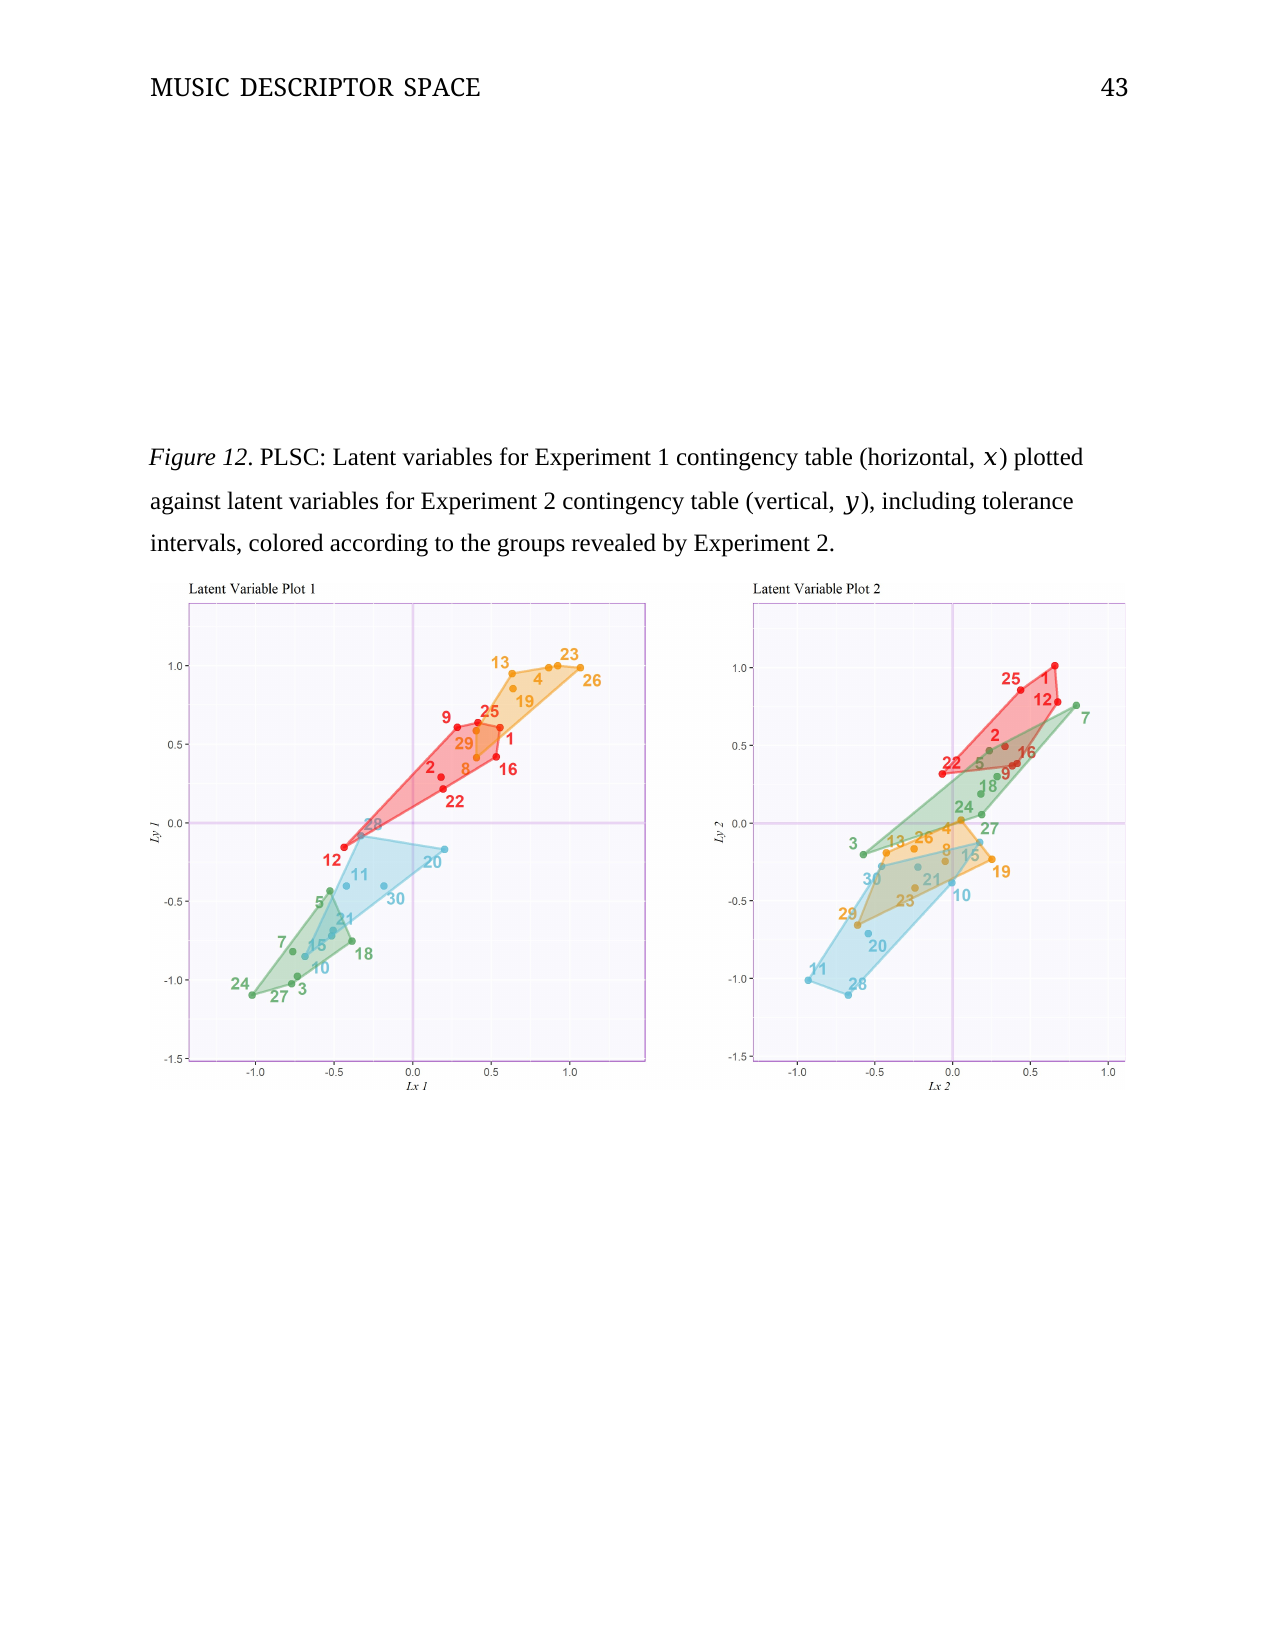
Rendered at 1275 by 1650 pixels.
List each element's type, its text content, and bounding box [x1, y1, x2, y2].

picture [150, 583, 1125, 1090]
text Figure 12. PLSC: Latent variables for Experiment 1 contingency table (horizontal, 𝑥) plotted against latent variables for Experiment 2 contingency table (vertical, 𝑦), including tolerance intervals, colored according to the groups revealed by Experiment 2. [149, 440, 1125, 557]
